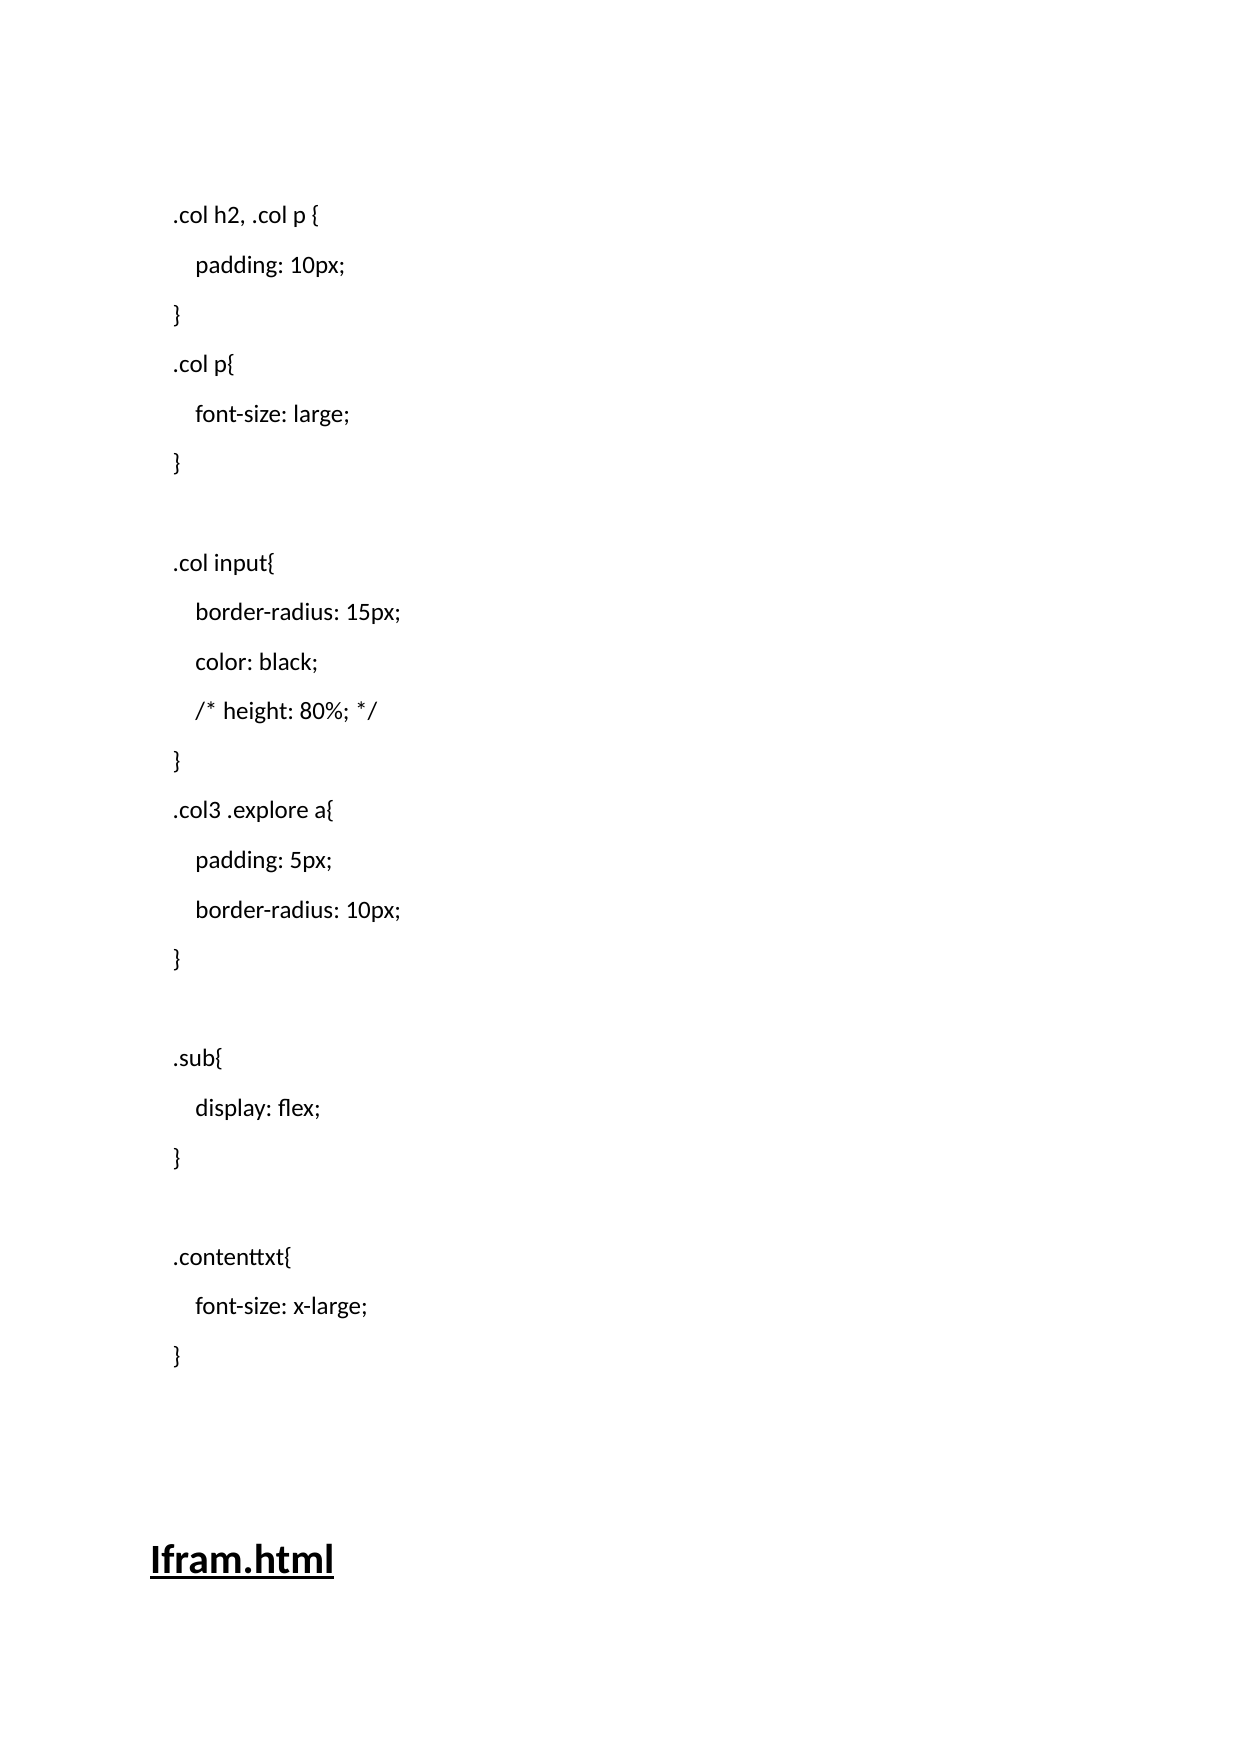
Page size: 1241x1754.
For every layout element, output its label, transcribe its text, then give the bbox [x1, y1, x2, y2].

text font-size: x-large; [150, 1290, 1090, 1321]
text } [150, 943, 1090, 974]
text .contenttxt{ [150, 1241, 1090, 1271]
text border-radius: 10px; [150, 894, 1090, 924]
text /* height: 80%; */ [150, 695, 1090, 726]
text display: flex; [150, 1092, 1090, 1123]
text .col input{ [150, 547, 1090, 577]
text .sub{ [150, 1042, 1090, 1073]
text padding: 10px; [150, 249, 1090, 280]
text } [150, 1340, 1090, 1371]
text Ifram.html [150, 1533, 1090, 1583]
text .col h2, .col p { [150, 199, 1090, 230]
text padding: 5px; [150, 844, 1090, 875]
text } [150, 745, 1090, 776]
text .col p{ [150, 348, 1090, 379]
text } [150, 1142, 1090, 1172]
text font-size: large; [150, 398, 1090, 428]
text color: black; [150, 646, 1090, 676]
text } [150, 299, 1090, 329]
text .col3 .explore a{ [150, 794, 1090, 825]
text border-radius: 15px; [150, 596, 1090, 627]
text } [150, 447, 1090, 478]
